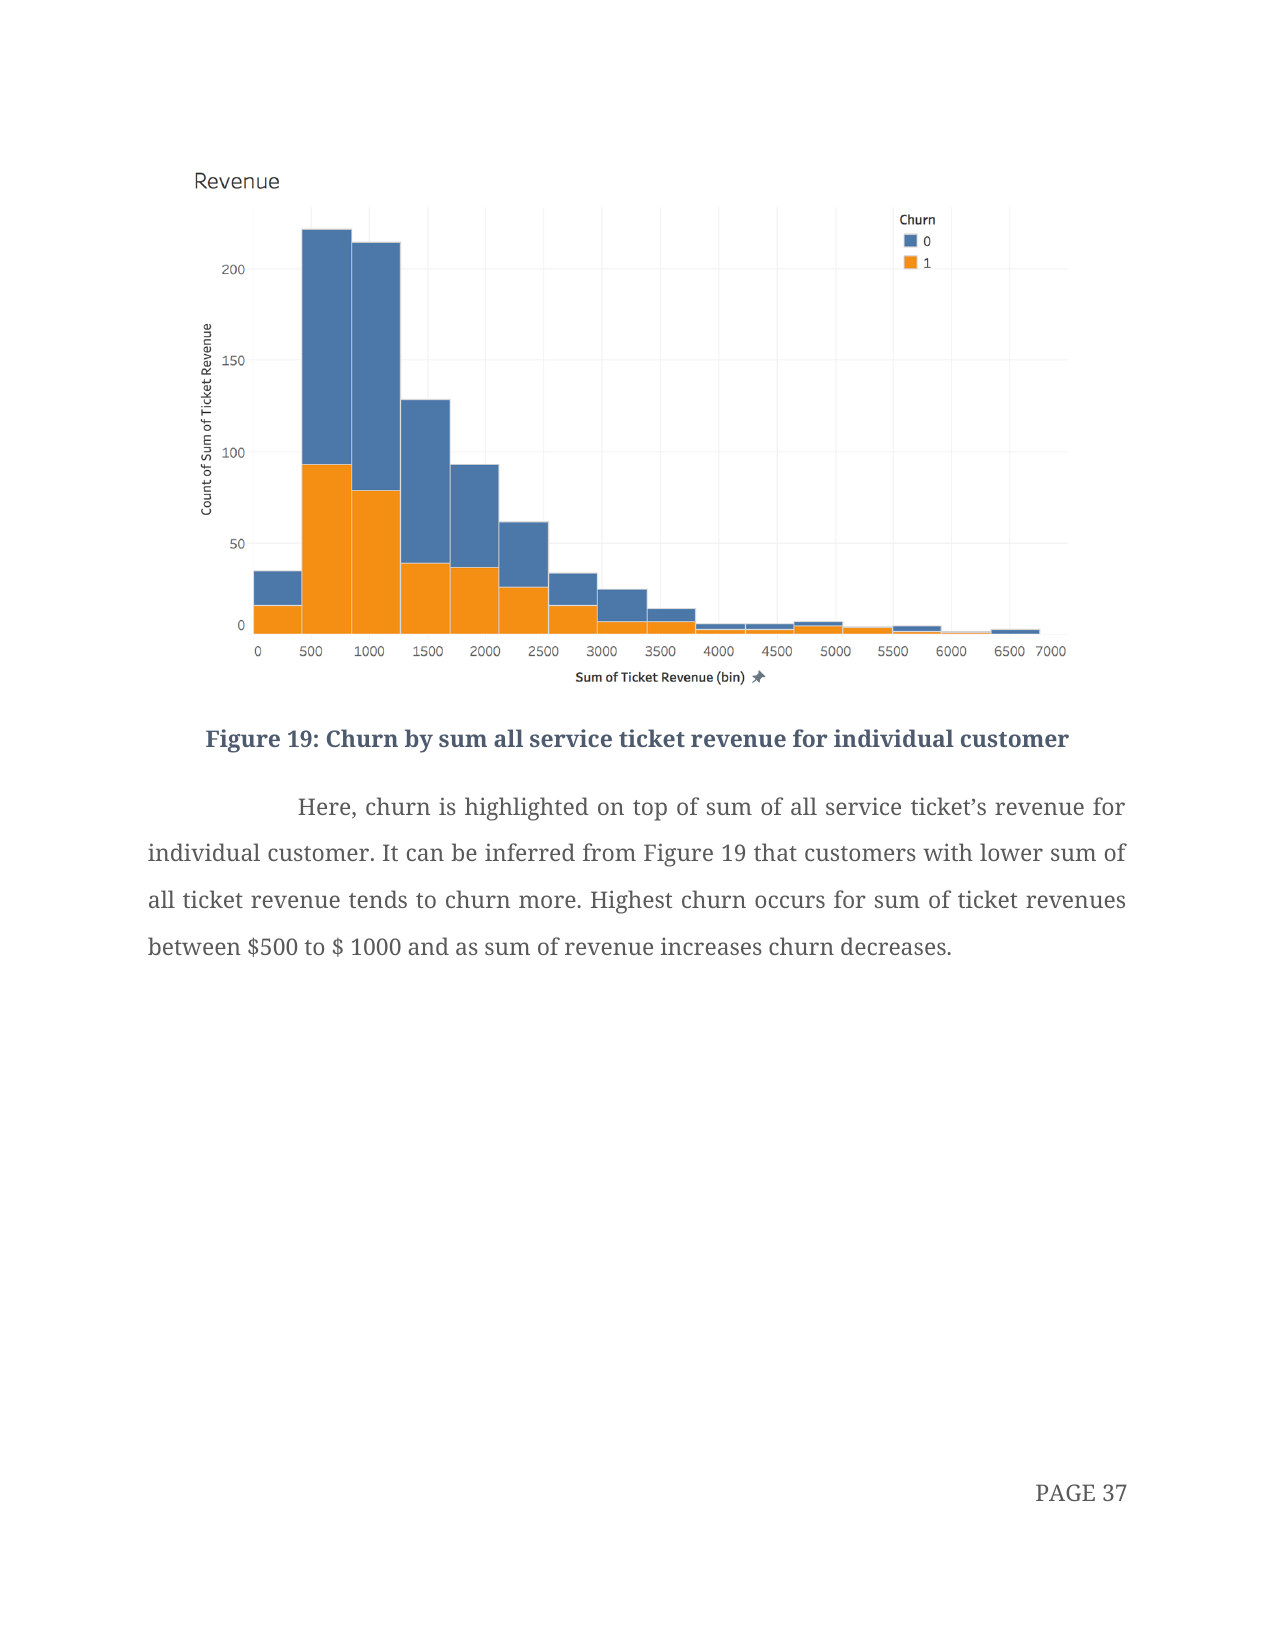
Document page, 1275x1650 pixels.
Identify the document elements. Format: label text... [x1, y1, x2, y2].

text Here, churn is highlighted on top of sum of all service ticket’s revenue for individual customer. It can be inferred from Figure 19 that customers with lower sum of all ticket revenue tends to churn more. Highest churn occurs for sum of ticket revenues between $500 to $ 1000 and as sum of revenue increases churn decreases. [148, 790, 1127, 962]
picture [168, 147, 1107, 699]
text Figure 19: Churn by sum all service ticket revenue for individual customer [148, 723, 1127, 754]
